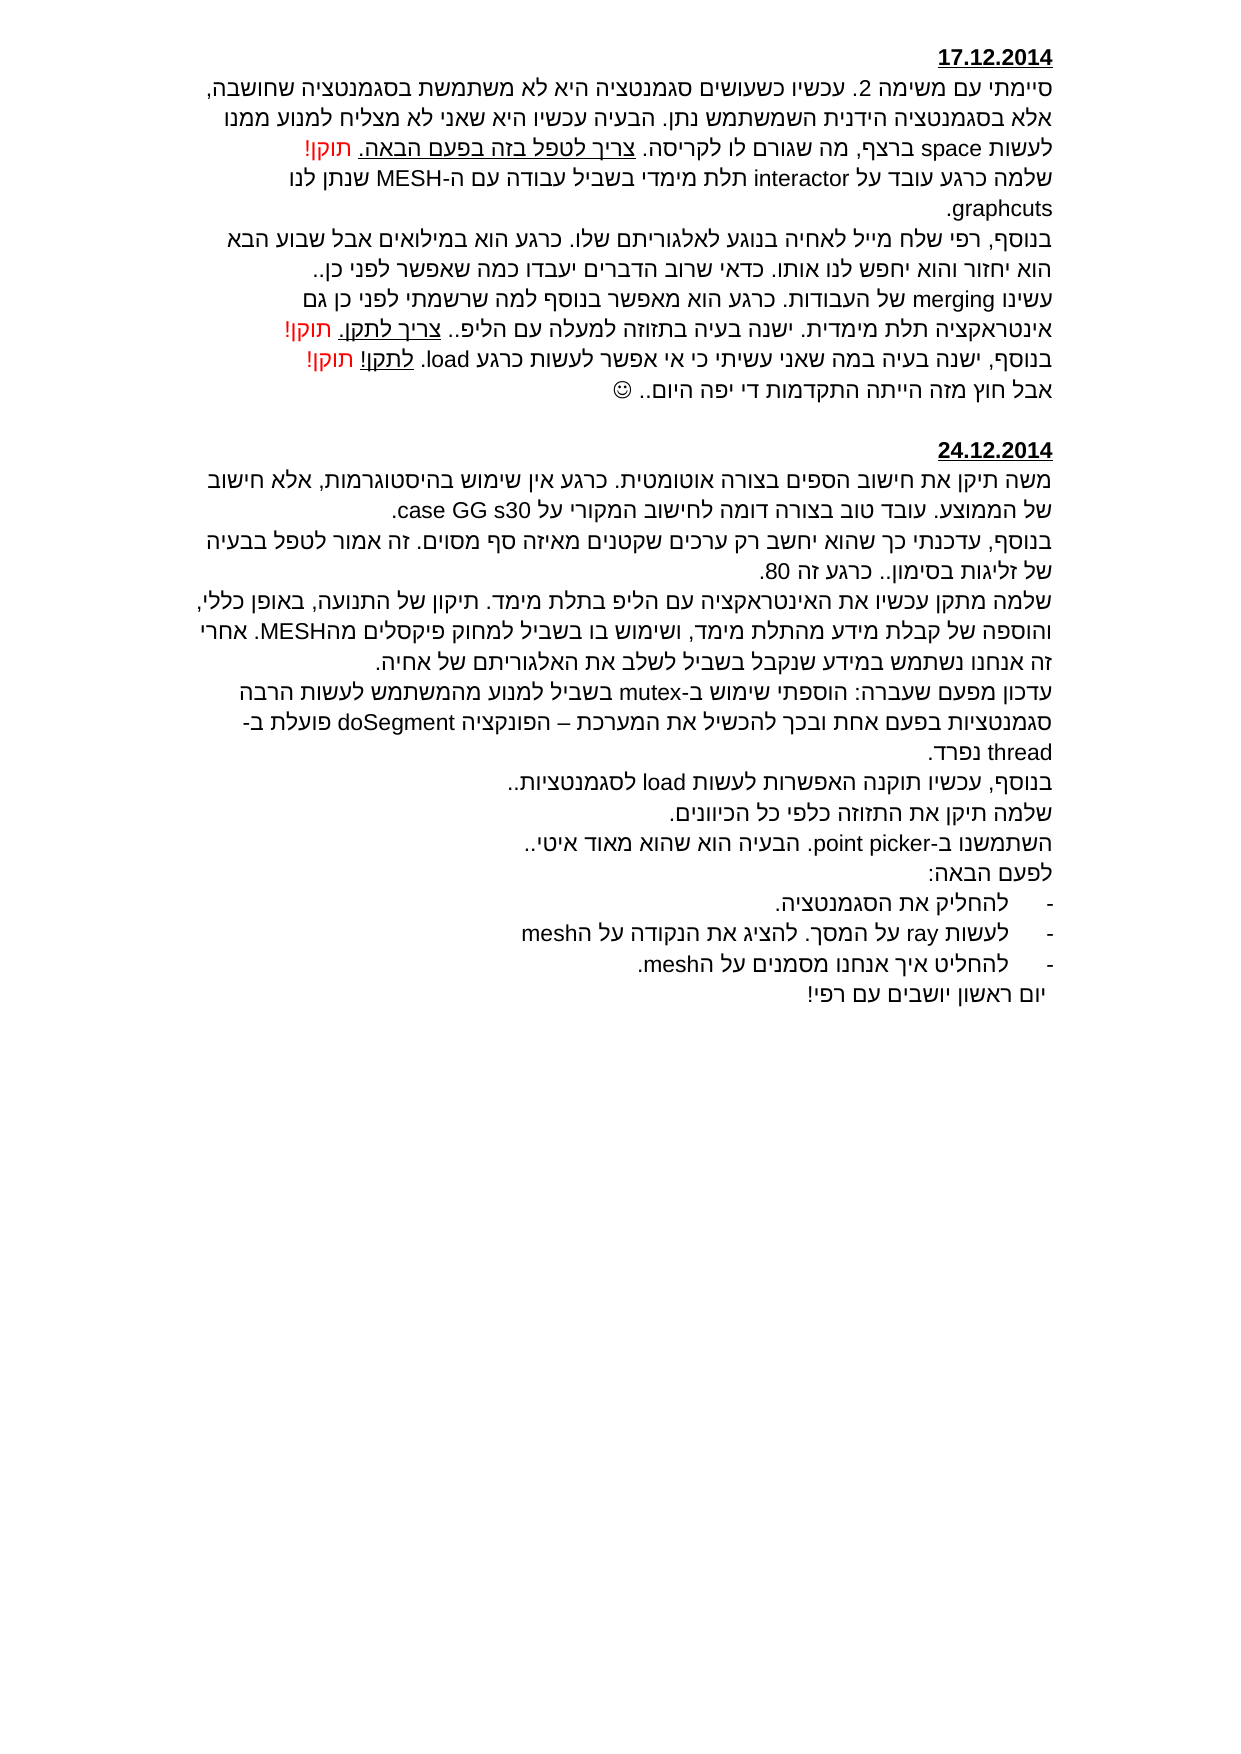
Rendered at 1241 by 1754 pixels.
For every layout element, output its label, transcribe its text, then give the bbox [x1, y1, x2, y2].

text עדכון מפעם שעברה: הוספתי שימוש ב-mutex בשביל למנוע מהמשתמש לעשות הרבה סגמנטציות בפעם אחת ובכך להכשיל את המערכת – הפונקציה doSegment פועלת ב-thread נפרד. [187, 679, 1053, 766]
text בנוסף, עכשיו תוקנה האפשרות לעשות load לסגמנטציות.. [187, 769, 1053, 796]
text 24.12.2014 [187, 437, 1053, 463]
text שלמה כרגע עובד על interactor תלת מימדי בשביל עבודה עם ה-MESH שנתן לנו graphcuts. [187, 165, 1053, 222]
text 17.12.2014 [187, 44, 1053, 71]
list לעשות ray על המסך. להציג את הנקודה על הmesh [187, 920, 1046, 947]
text יום ראשון יושבים עם רפי! [187, 981, 1046, 1007]
text סיימתי עם משימה 2. עכשיו כשעושים סגמנטציה היא לא משתמשת בסגמנטציה שחושבה, אלא בסגמנטציה הידנית השמשתמש נתן. הבעיה עכשיו היא שאני לא מצליח למנוע ממנו לעשות space ברצף, מה שגורם לו לקריסה. צריך לטפל בזה בפעם הבאה. תוקן! [187, 74, 1053, 161]
list להחליק את הסגמנטציה. [187, 890, 1046, 917]
text בנוסף, עדכנתי כך שהוא יחשב רק ערכים שקטנים מאיזה סף מסוים. זה אמור לטפל בבעיה של זליגות בסימון.. כרגע זה 80. [187, 528, 1053, 584]
text בנוסף, רפי שלח מייל לאחיה בנוגע לאלגוריתם שלו. כרגע הוא במילואים אבל שבוע הבא הוא יחזור והוא יחפש לנו אותו. כדאי שרוב הדברים יעבדו כמה שאפשר לפני כן.. [187, 226, 1053, 282]
text משה תיקן את חישוב הספים בצורה אוטומטית. כרגע אין שימוש בהיסטוגרמות, אלא חישוב של הממוצע. עובד טוב בצורה דומה לחישוב המקורי על case GG s30. [187, 467, 1053, 524]
text לפעם הבאה: [187, 860, 1053, 886]
text שלמה תיקן את התזוזה כלפי כל הכיוונים. [187, 799, 1053, 826]
text עשינו merging של העבודות. כרגע הוא מאפשר בנוסף למה שרשמתי לפני כן גם אינטראקציה תלת מימדית. ישנה בעיה בתזוזה למעלה עם הליפ.. צריך לתקן. תוקן! [187, 286, 1053, 343]
text השתמשנו ב-point picker. הבעיה הוא שהוא מאוד איטי.. [187, 830, 1053, 856]
list להחליט איך אנחנו מסמנים על הmesh. [187, 951, 1046, 977]
text בנוסף, ישנה בעיה במה שאני עשיתי כי אי אפשר לעשות כרגע load. לתקן! תוקן! [187, 346, 1053, 373]
text אבל חוץ מזה הייתה התקדמות די יפה היום.. [187, 377, 1053, 403]
text שלמה מתקן עכשיו את האינטראקציה עם הליפ בתלת מימד. תיקון של התנועה, באופן כללי, והוספה של קבלת מידע מהתלת מימד, ושימוש בו בשביל למחוק פיקסלים מהMESH. אחרי זה אנחנו נשתמש במידע שנקבל בשביל לשלב את האלגוריתם של אחיה. [187, 588, 1053, 675]
